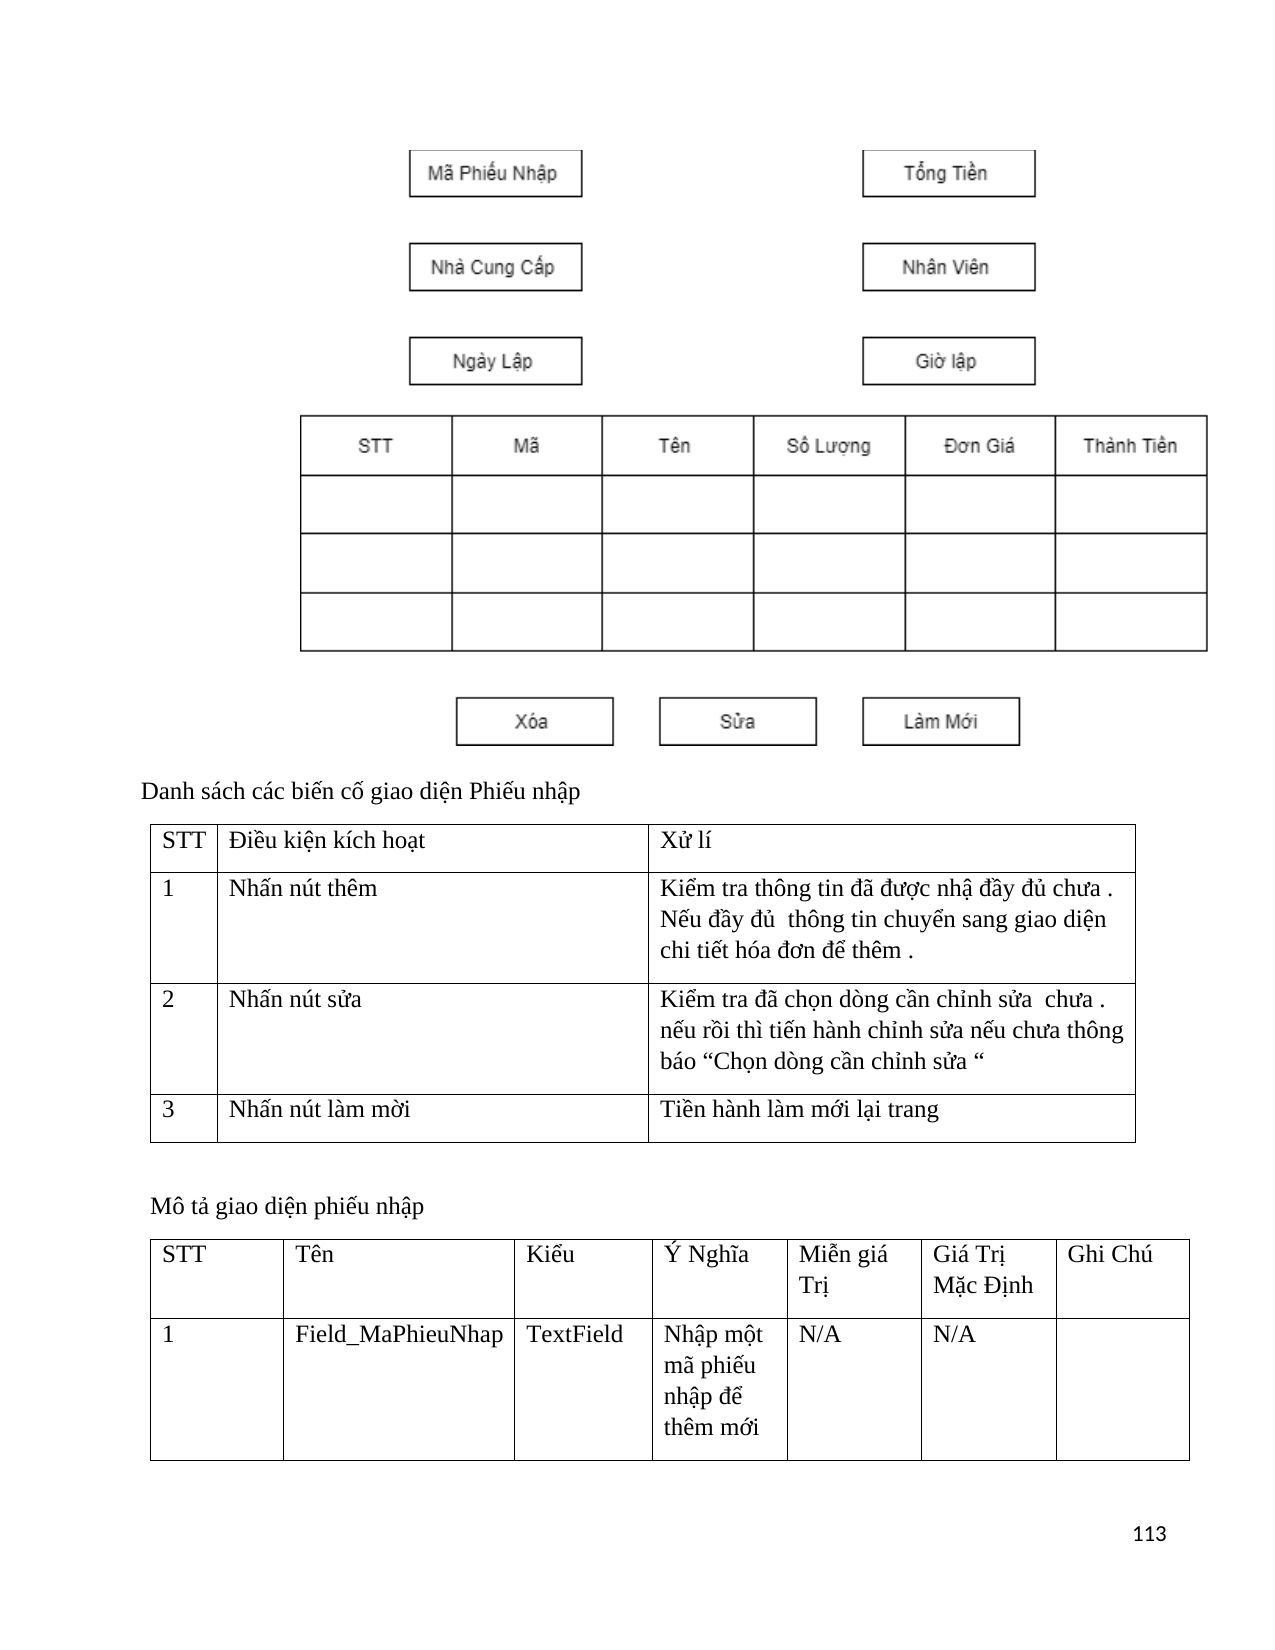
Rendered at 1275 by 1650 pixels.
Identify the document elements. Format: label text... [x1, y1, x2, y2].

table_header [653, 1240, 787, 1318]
text Mô tả giao diện phiếu nhập [150, 1191, 1167, 1219]
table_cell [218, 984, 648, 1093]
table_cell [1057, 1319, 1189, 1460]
text Danh sách các biến cố giao diện Phiếu nhập [141, 776, 1167, 805]
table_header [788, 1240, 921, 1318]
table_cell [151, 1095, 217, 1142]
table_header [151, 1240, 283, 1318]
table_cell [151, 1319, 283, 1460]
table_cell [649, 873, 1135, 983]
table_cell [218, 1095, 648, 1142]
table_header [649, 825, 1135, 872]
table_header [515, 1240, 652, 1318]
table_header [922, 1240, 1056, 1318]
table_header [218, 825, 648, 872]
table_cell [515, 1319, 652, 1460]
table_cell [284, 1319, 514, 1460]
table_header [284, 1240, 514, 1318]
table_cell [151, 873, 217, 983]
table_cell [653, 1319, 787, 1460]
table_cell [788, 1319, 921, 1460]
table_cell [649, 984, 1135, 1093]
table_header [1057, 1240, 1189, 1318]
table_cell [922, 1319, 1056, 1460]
picture [300, 150, 1208, 746]
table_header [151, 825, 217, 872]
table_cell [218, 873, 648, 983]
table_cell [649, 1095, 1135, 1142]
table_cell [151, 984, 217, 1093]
